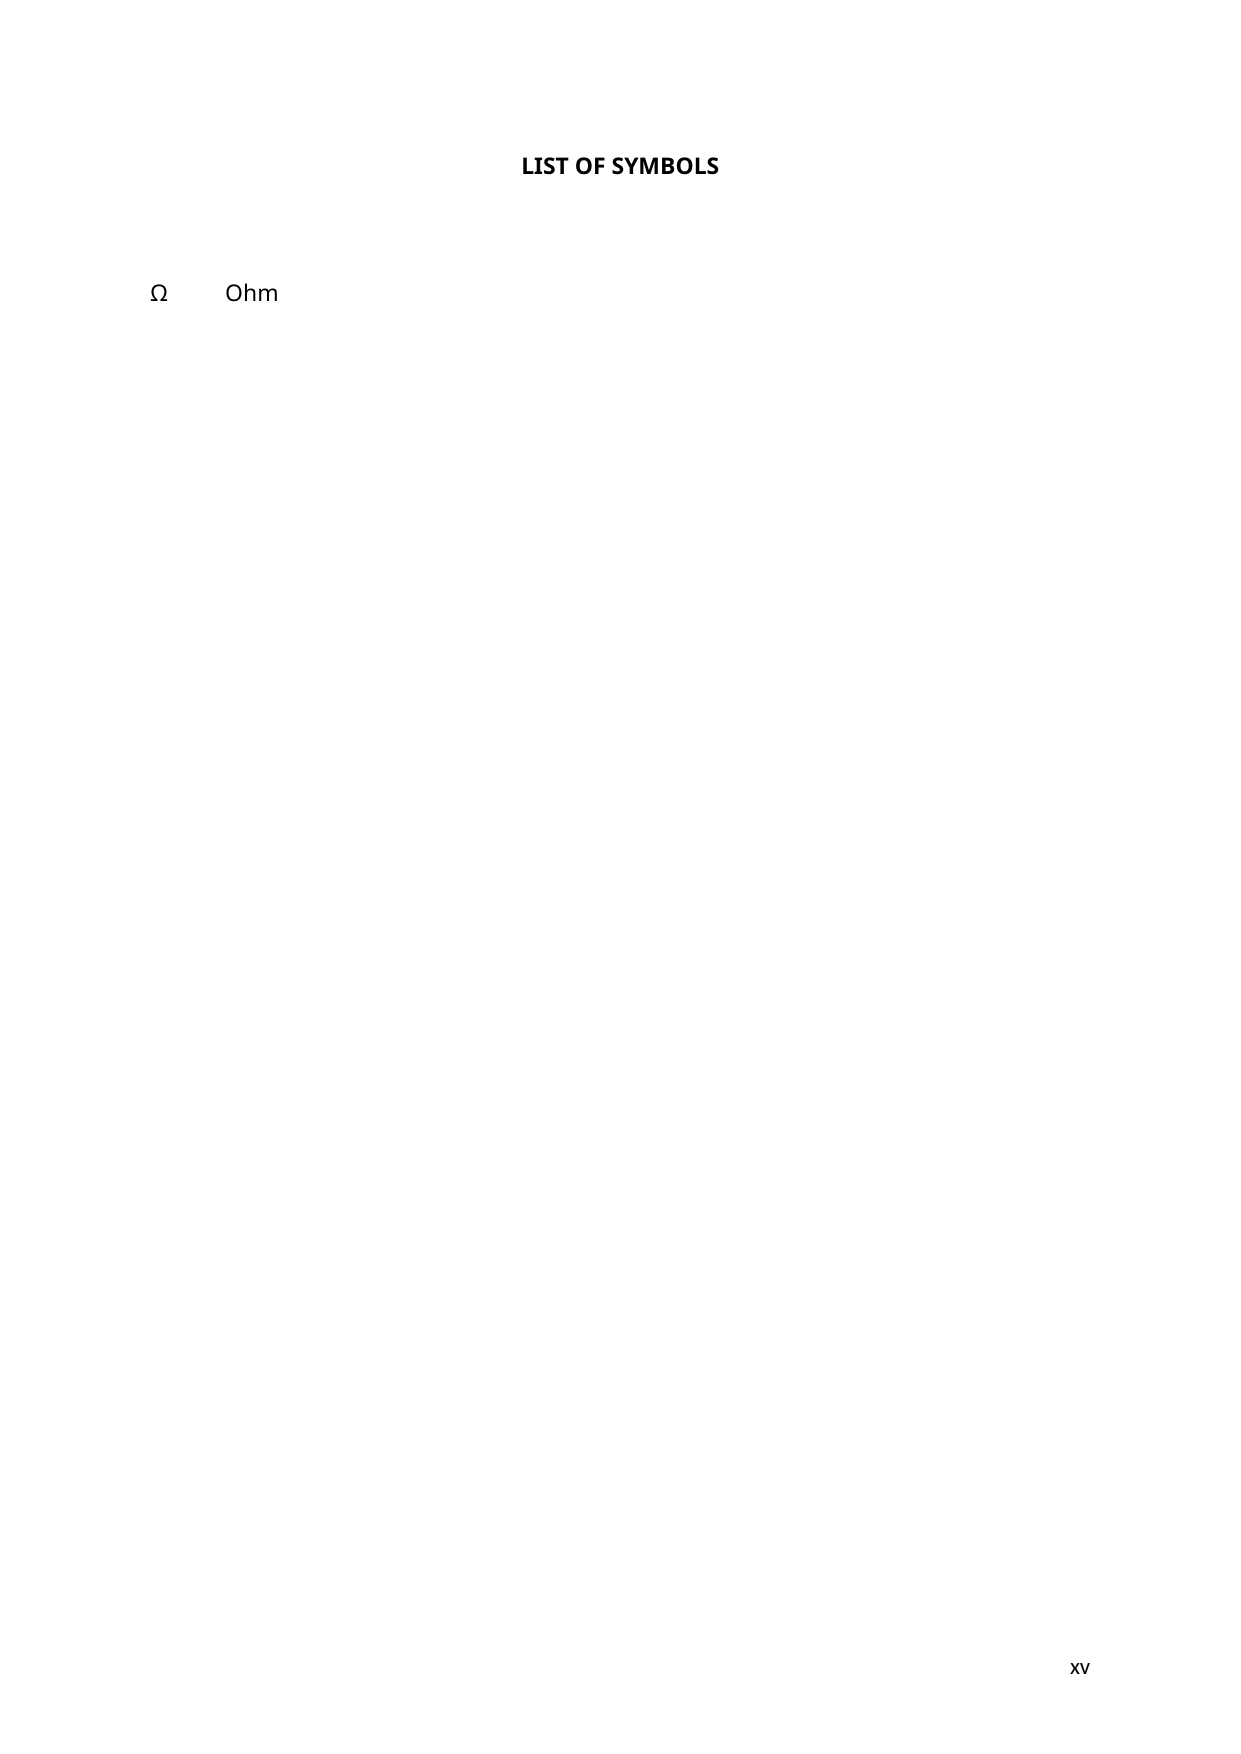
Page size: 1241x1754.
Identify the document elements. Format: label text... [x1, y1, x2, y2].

text Ω Ohm [150, 277, 1090, 308]
text LIST OF SYMBOLS [150, 150, 1090, 181]
